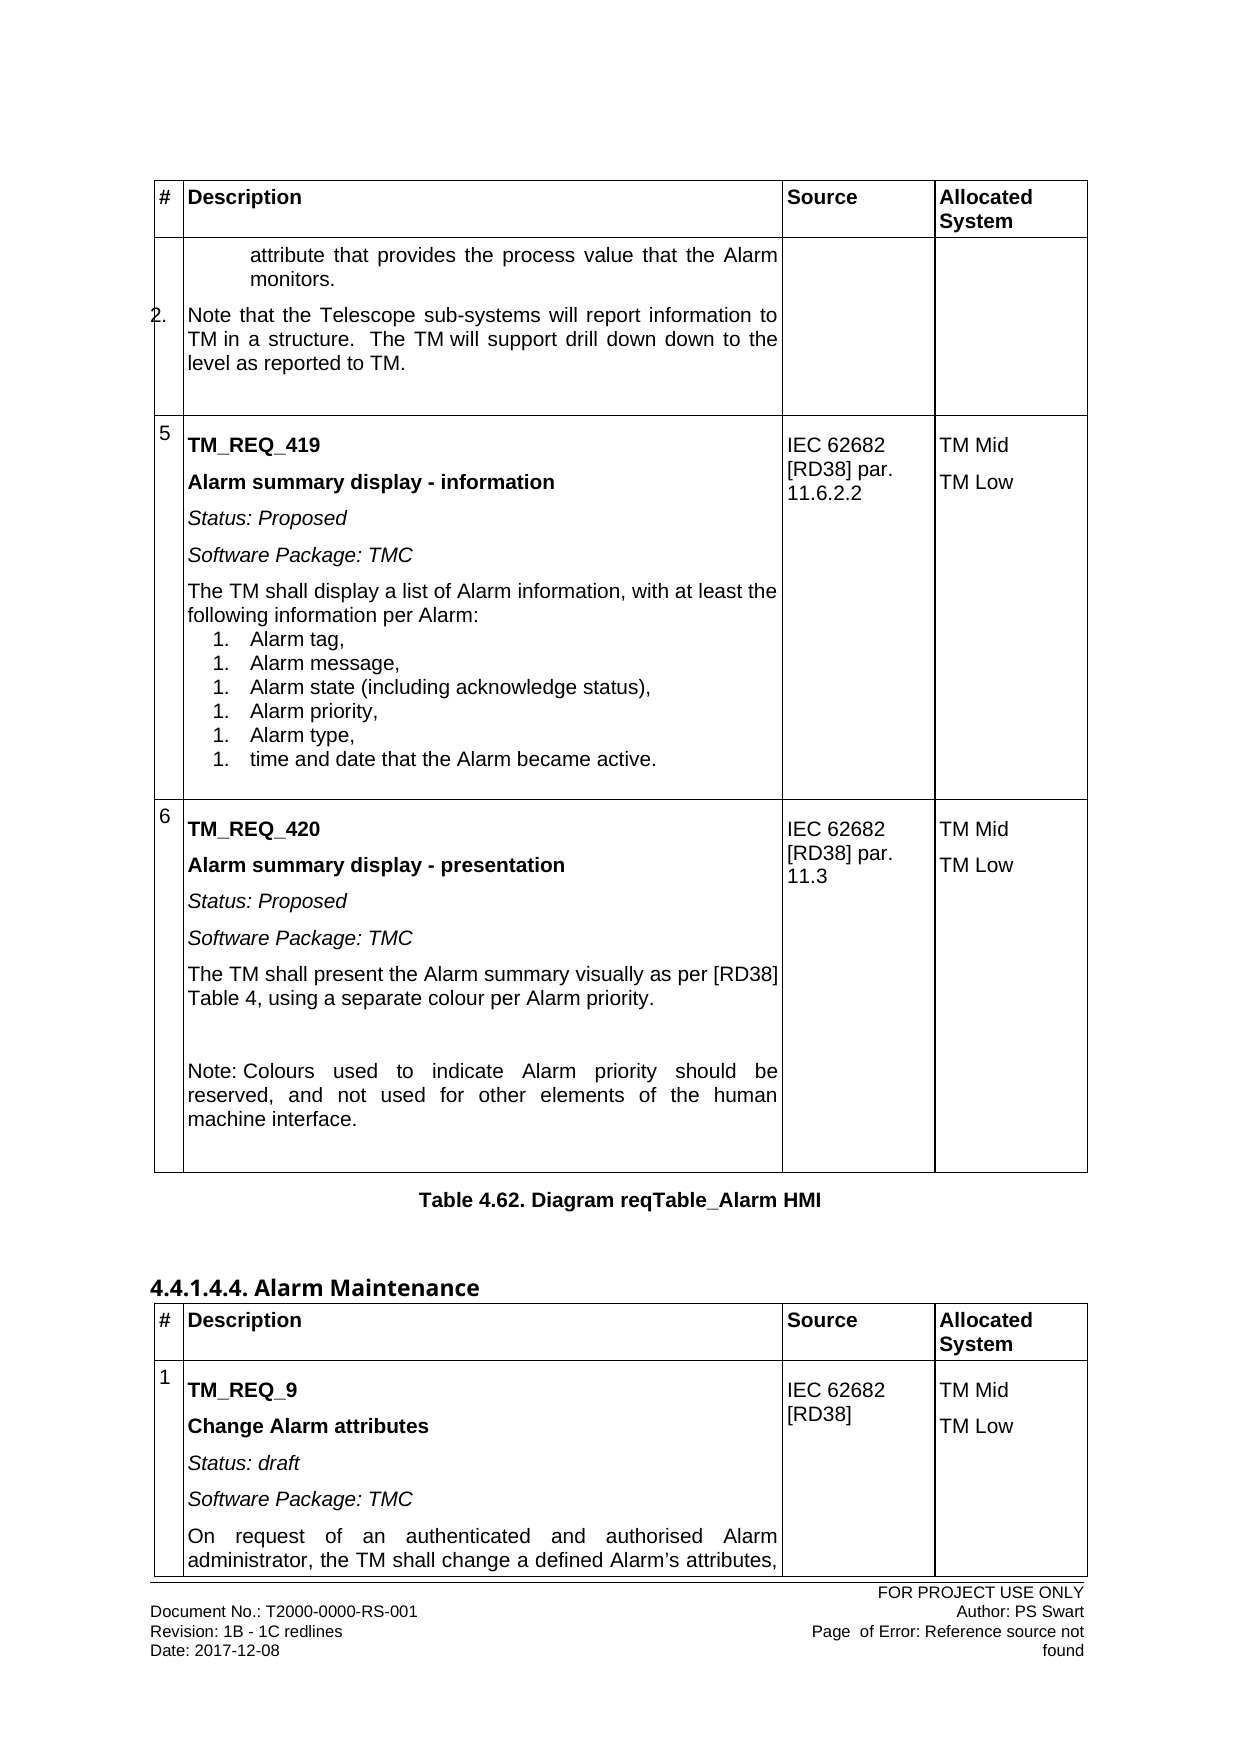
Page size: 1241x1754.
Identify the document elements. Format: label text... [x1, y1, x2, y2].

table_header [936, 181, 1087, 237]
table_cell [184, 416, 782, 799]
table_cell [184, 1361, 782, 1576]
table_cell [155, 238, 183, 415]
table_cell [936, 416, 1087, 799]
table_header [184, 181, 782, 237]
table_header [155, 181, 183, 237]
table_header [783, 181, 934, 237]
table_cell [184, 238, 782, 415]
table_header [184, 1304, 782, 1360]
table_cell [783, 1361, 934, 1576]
text 4.4.1.4.4. Alarm Maintenance [150, 1271, 1090, 1303]
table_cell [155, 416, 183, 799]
text Table 4.62. Diagram reqTable_Alarm HMI [150, 1188, 1090, 1212]
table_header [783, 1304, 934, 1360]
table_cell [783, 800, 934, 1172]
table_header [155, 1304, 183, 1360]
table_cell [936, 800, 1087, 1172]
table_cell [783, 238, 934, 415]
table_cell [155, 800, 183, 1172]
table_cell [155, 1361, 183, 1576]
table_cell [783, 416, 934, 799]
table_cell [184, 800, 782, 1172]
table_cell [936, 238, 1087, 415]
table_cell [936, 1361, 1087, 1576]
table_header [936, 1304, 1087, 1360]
